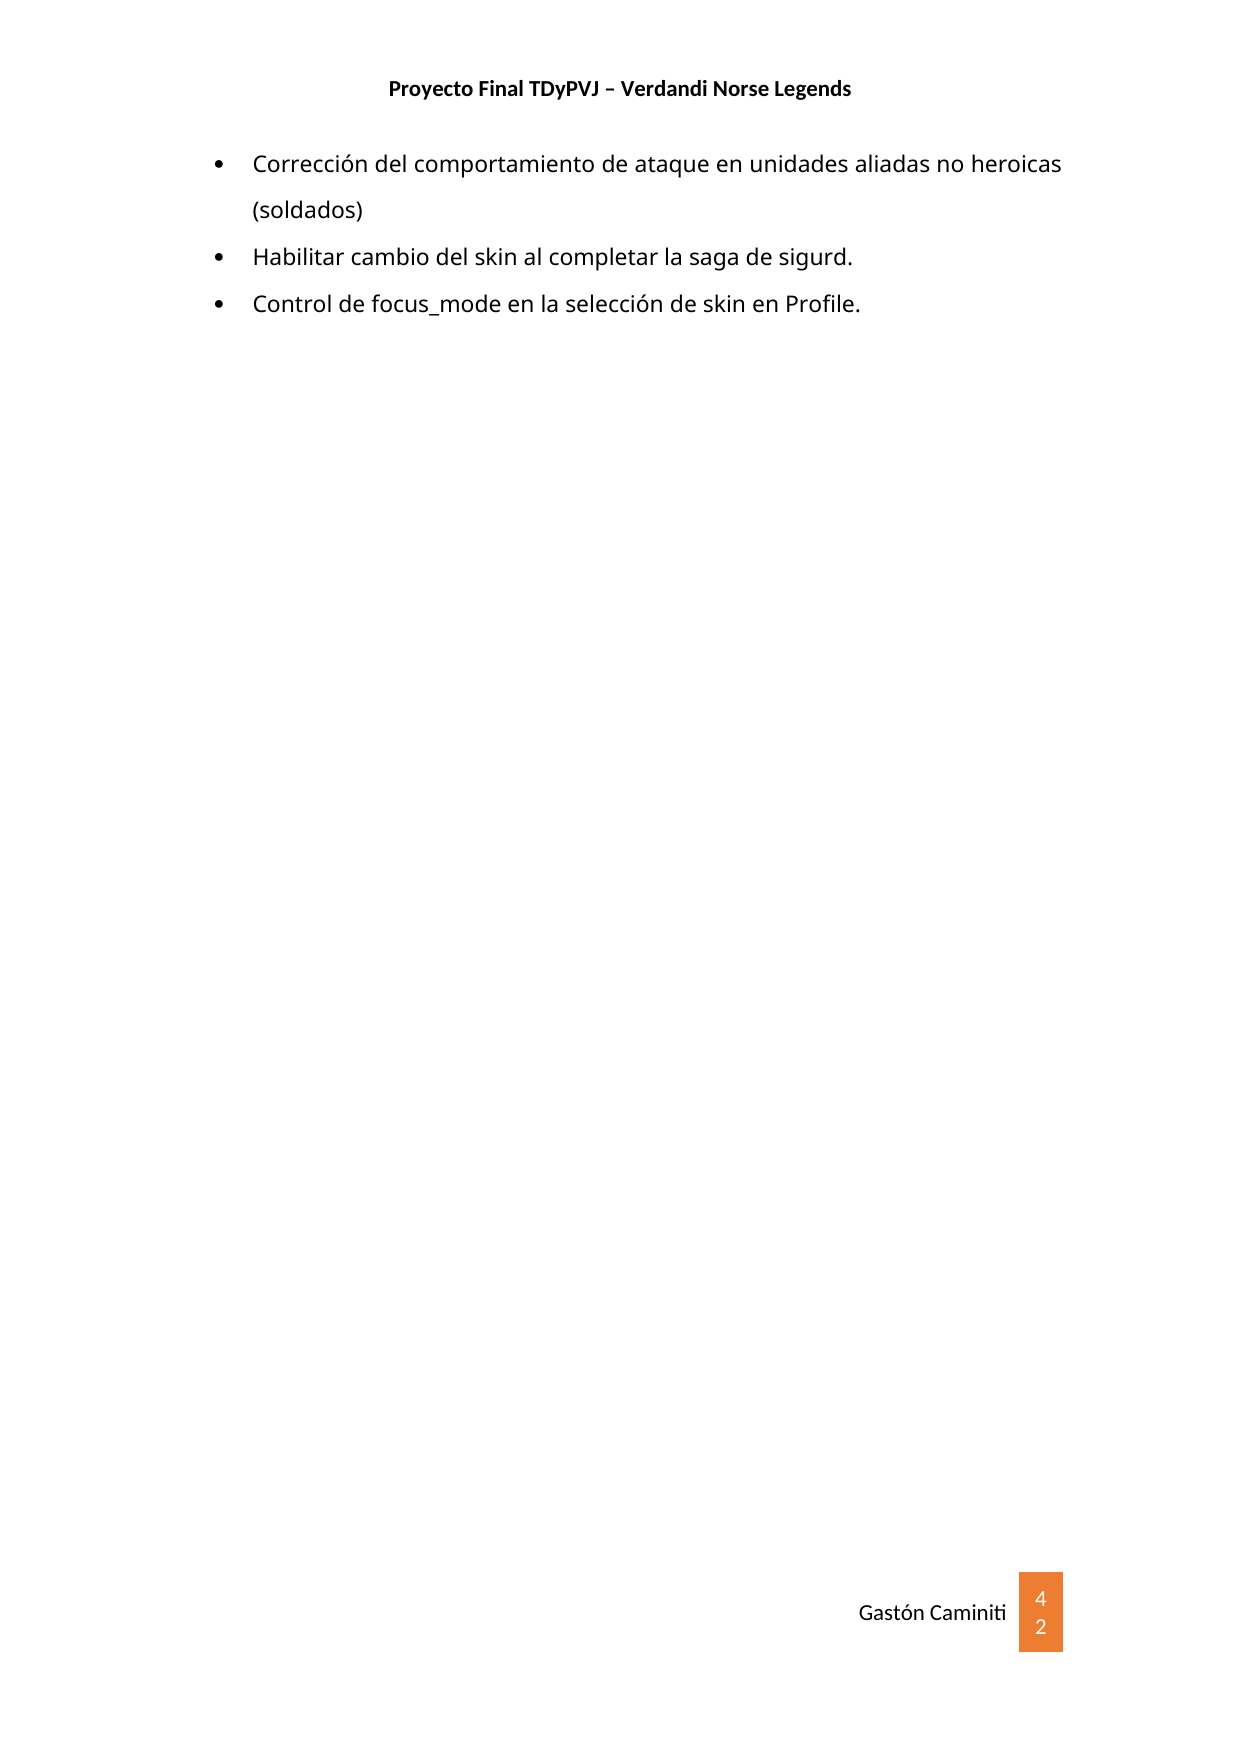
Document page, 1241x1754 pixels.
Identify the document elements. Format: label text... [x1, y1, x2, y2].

list Control de focus_mode en la selección de skin en Profile. [215, 288, 1063, 319]
list Habilitar cambio del skin al completar la saga de sigurd. [215, 241, 1063, 273]
list Corrección del comportamiento de ataque en unidades aliadas no heroicas (soldados) [215, 148, 1063, 226]
